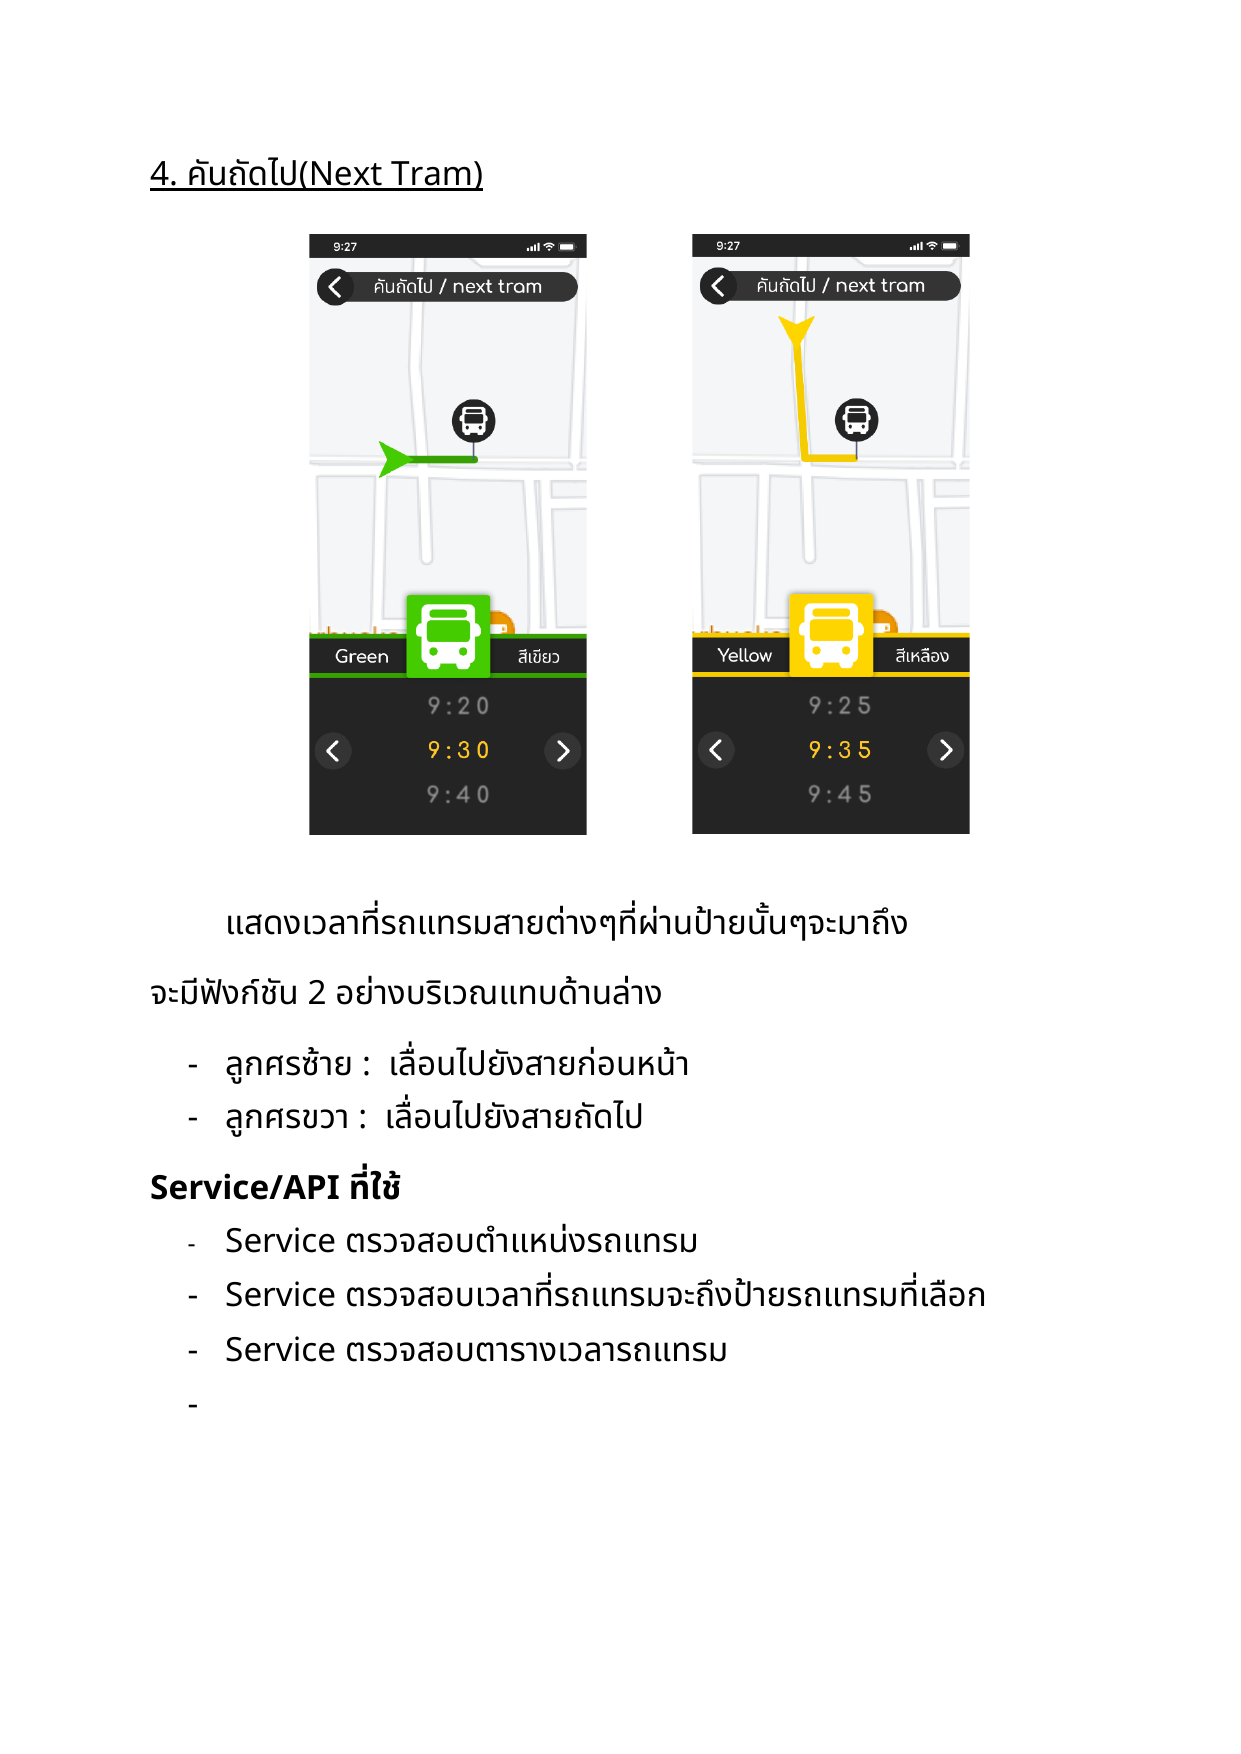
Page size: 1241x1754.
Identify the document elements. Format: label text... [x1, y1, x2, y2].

picture [692, 234, 970, 834]
list ลูกศรขวา : เลื่อนไปยังสายถัดไป [187, 1093, 1090, 1144]
list Service ตรวจสอบตารางเวลารถแทรม [187, 1325, 1090, 1376]
text จะมีฟังก์ชัน 2 อย่างบริเวณแทบด้านล่าง [150, 969, 1090, 1020]
list Service ตรวจสอบตำแหน่งรถแทรม [187, 1217, 1090, 1268]
list Service ตรวจสอบเวลาที่รถแทรมจะถึงป้ายรถแทรมที่เลือก [187, 1271, 1090, 1321]
text แสดงเวลาที่รถแทรมสายต่างๆที่ผ่านป้ายนั้นๆจะมาถึง [150, 899, 1090, 949]
text Service/API ที่ใช้ [150, 1163, 1090, 1214]
picture [309, 234, 587, 835]
list ลูกศรซ้าย : เลื่อนไปยังสายก่อนหน้า [187, 1039, 1090, 1090]
text 4. คันถัดไป(Next Tram) [150, 150, 1090, 201]
